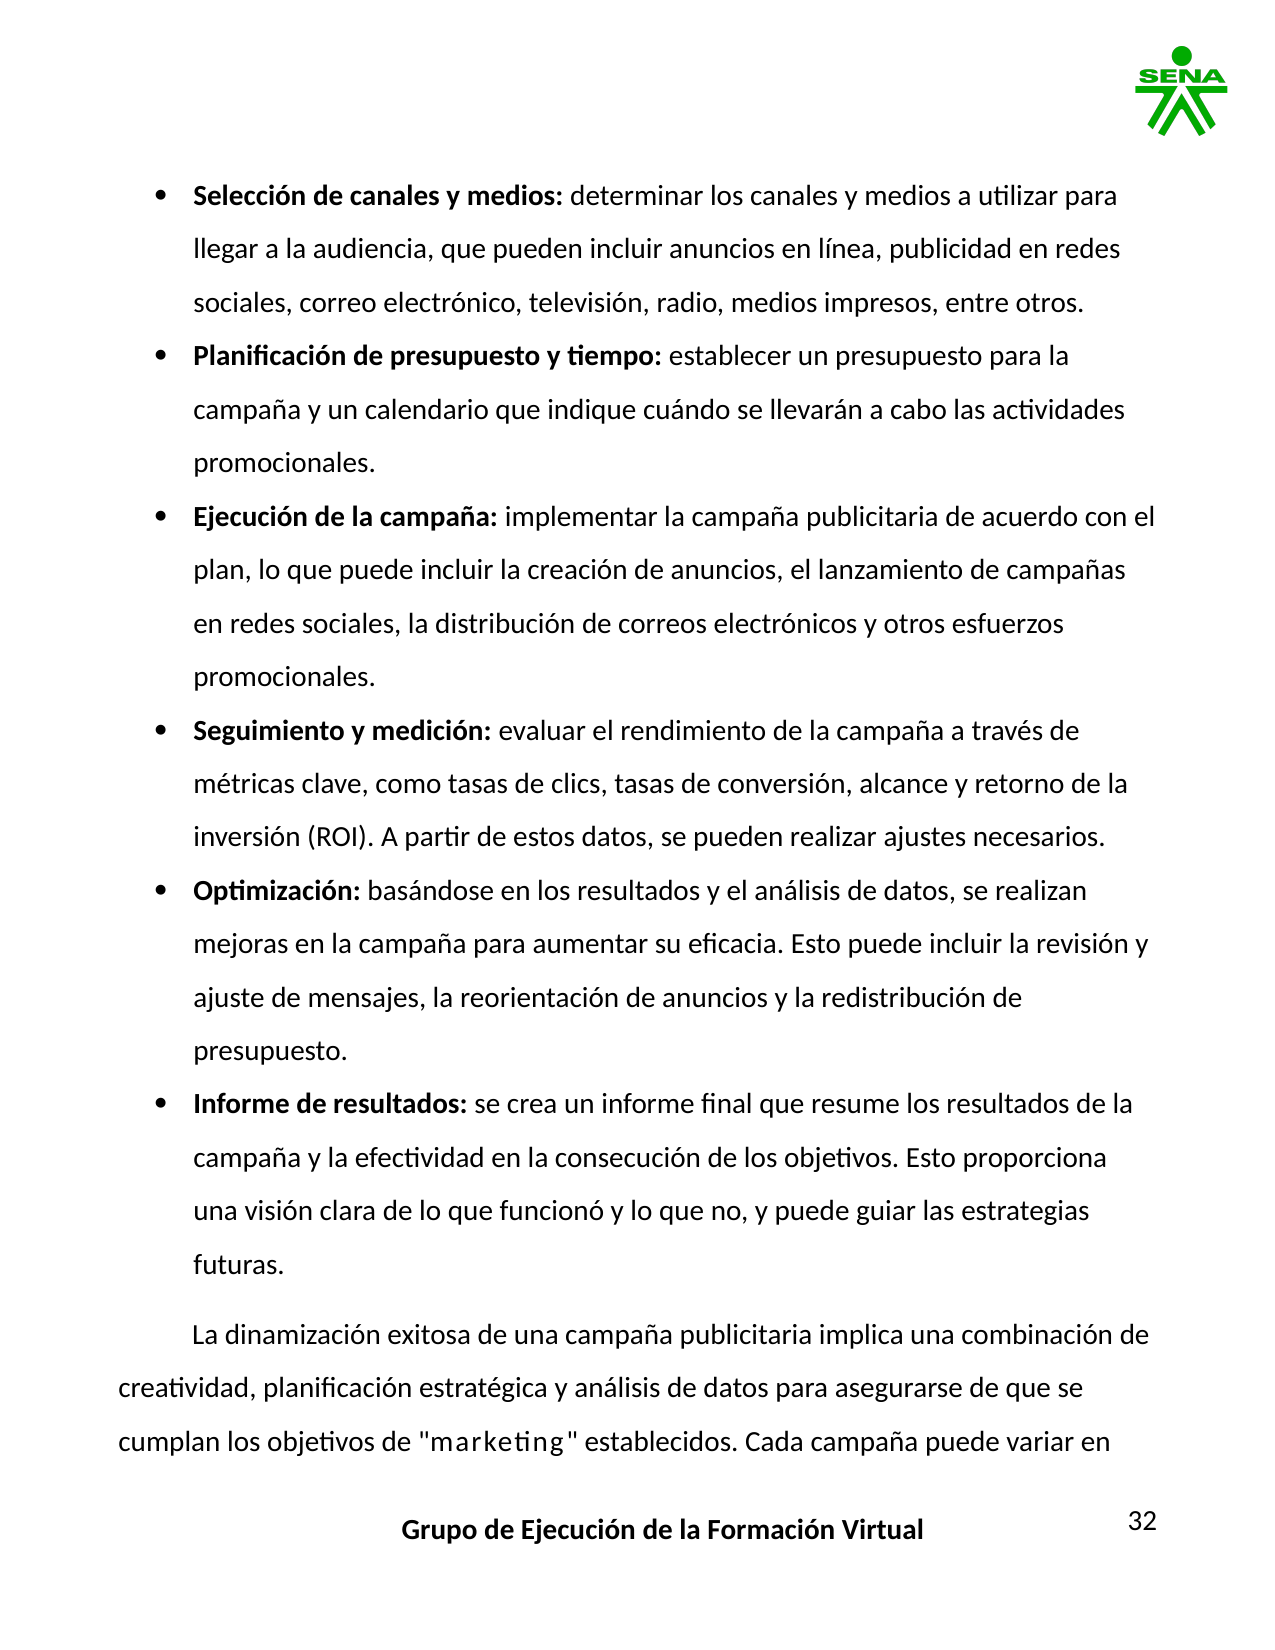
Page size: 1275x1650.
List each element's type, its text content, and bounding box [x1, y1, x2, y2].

list Selección de canales y medios: determinar los canales y medios a utilizar para llegar a la audiencia, que pueden incluir anuncios en línea, publicidad en redes sociales, correo electrónico, televisión, radio, medios impresos, entre otros. [156, 177, 1157, 320]
list Informe de resultados: se crea un informe final que resume los resultados de la campaña y la efectividad en la consecución de los objetivos. Esto proporciona una visión clara de lo que funcionó y lo que no, y puede guiar las estrategias futuras. [156, 1086, 1157, 1282]
list Planificación de presupuesto y tiempo: establecer un presupuesto para la campaña y un calendario que indique cuándo se llevarán a cabo las actividades promocionales. [156, 337, 1157, 480]
picture [1135, 46, 1228, 136]
list Ejecución de la campaña: implementar la campaña publicitaria de acuerdo con el plan, lo que puede incluir la creación de anuncios, el lanzamiento de campañas en redes sociales, la distribución de correos electrónicos y otros esfuerzos promocionales. [156, 498, 1157, 694]
list Optimización: basándose en los resultados y el análisis de datos, se realizan mejoras en la campaña para aumentar su eficacia. Esto puede incluir la revisión y ajuste de mensajes, la reorientación de anuncios y la redistribución de presupuesto. [156, 872, 1157, 1068]
list Seguimiento y medición: evaluar el rendimiento de la campaña a través de métricas clave, como tasas de clics, tasas de conversión, alcance y retorno de la inversión (ROI). A partir de estos datos, se pueden realizar ajustes necesarios. [156, 712, 1157, 854]
